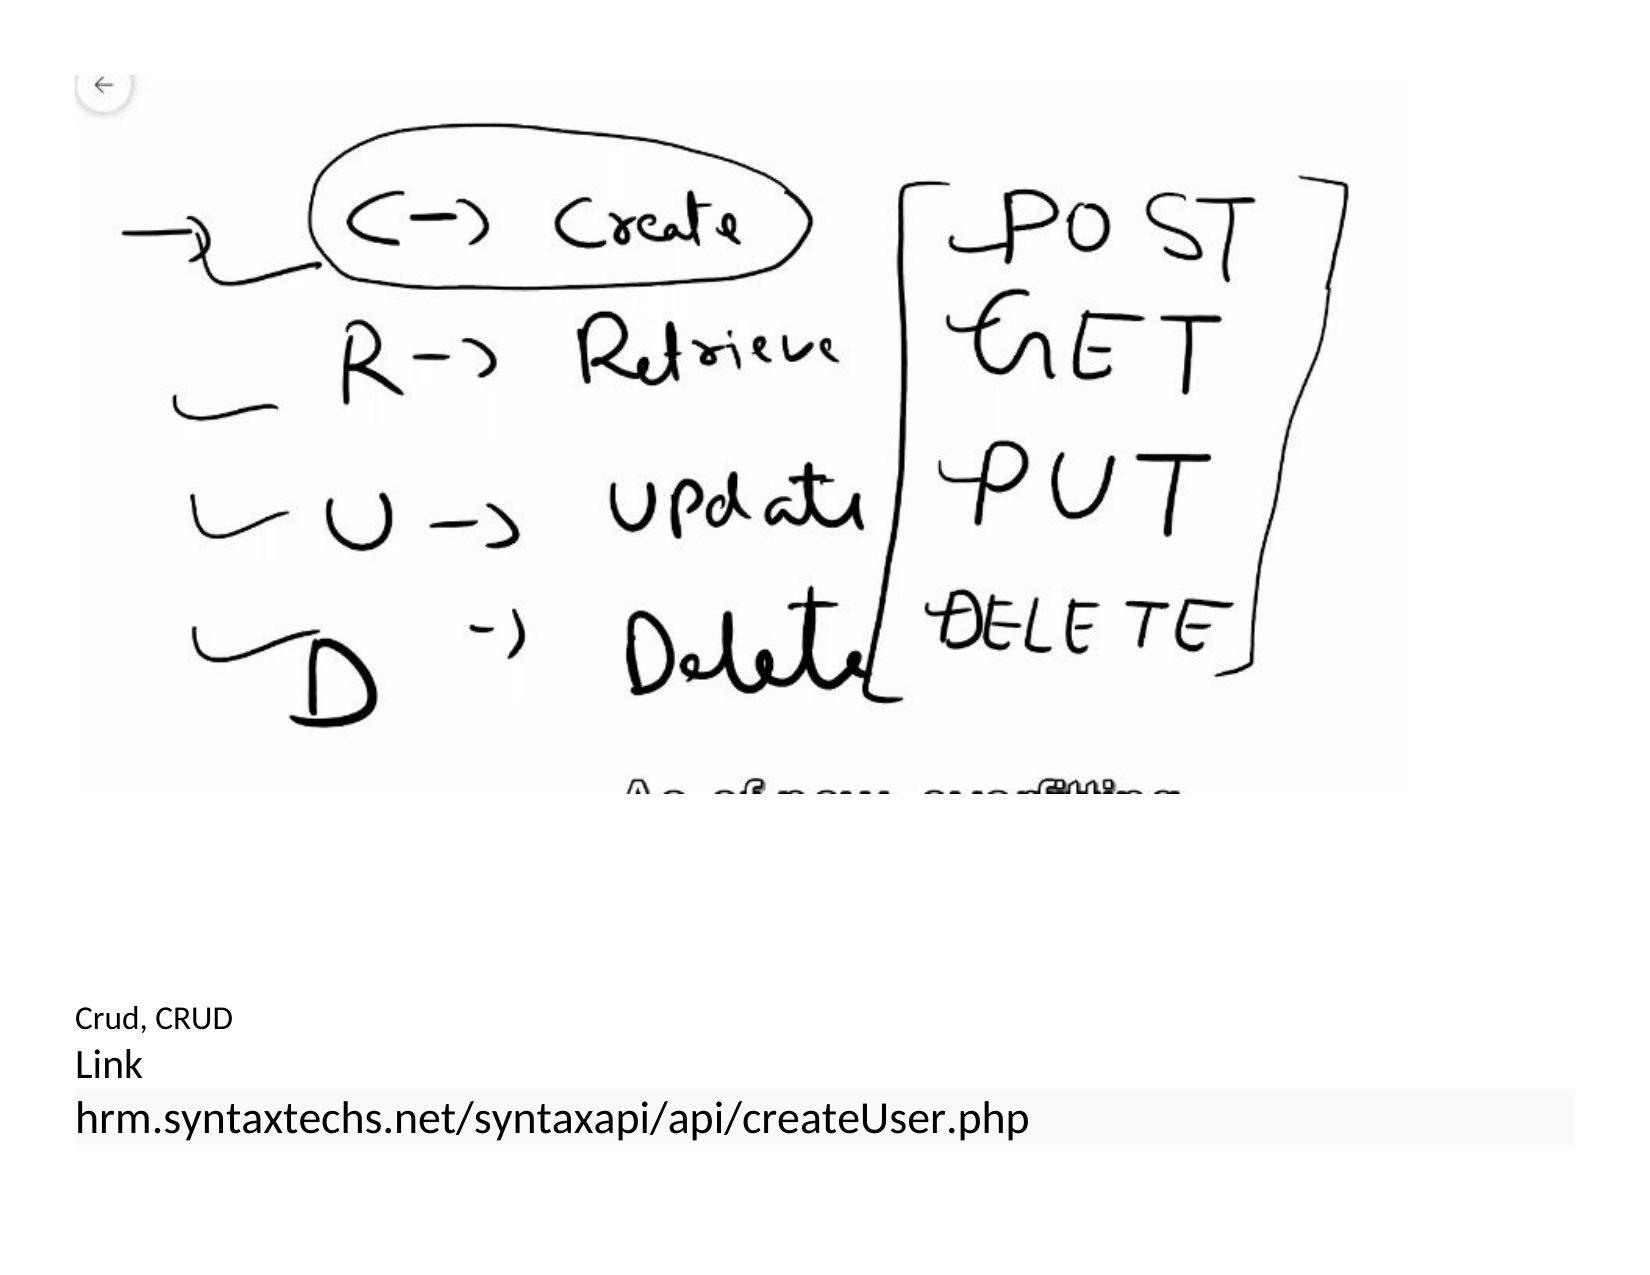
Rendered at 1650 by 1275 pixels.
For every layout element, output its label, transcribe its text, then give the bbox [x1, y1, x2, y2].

text hrm.syntaxtechs.net/syntaxapi/api/createUser.php [75, 1089, 1575, 1145]
text Link [75, 1038, 1575, 1089]
picture [75, 75, 1408, 794]
text Crud, CRUD [75, 997, 1575, 1038]
